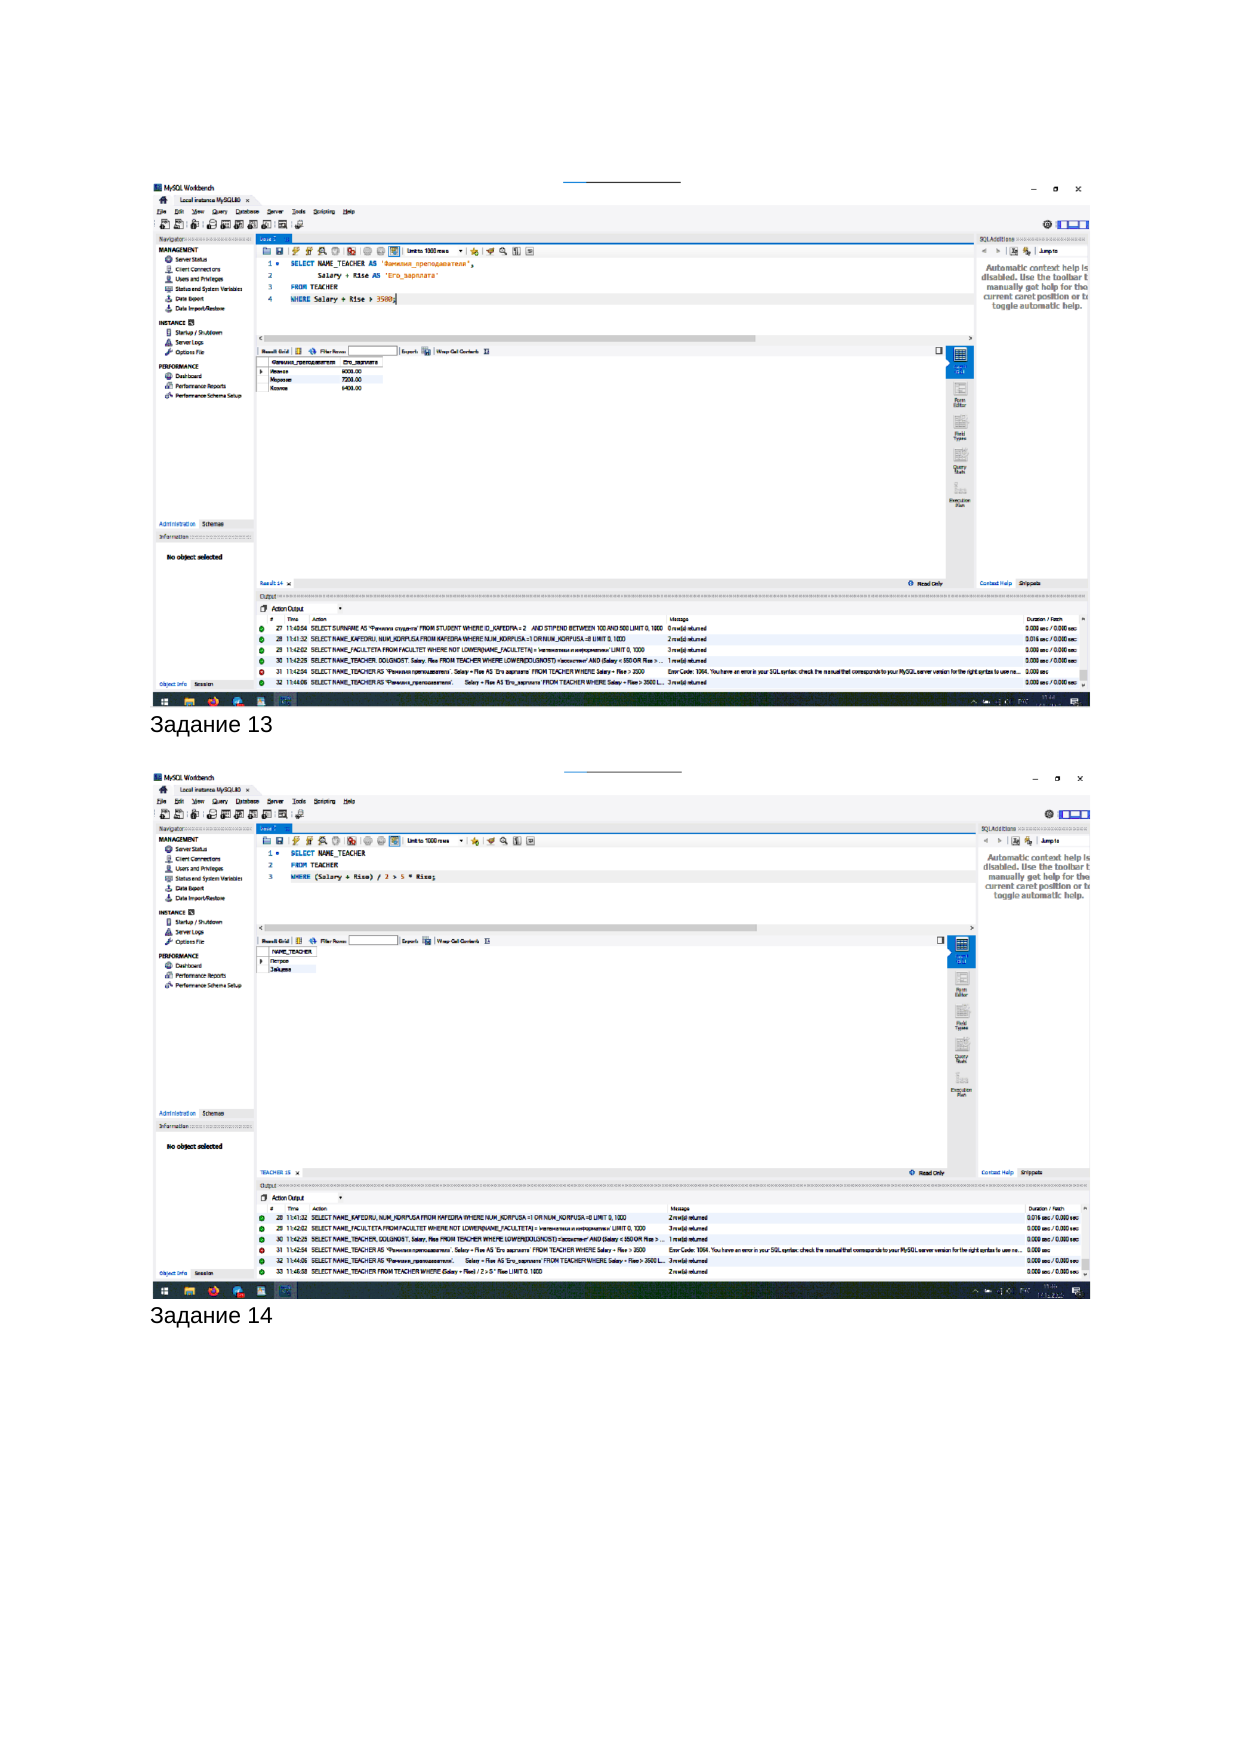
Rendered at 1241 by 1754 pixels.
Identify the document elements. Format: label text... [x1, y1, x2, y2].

picture [150, 771, 1091, 1299]
text Задание 14 [150, 1302, 1090, 1329]
text Задание 13 [150, 711, 1090, 737]
picture [150, 180, 1091, 708]
